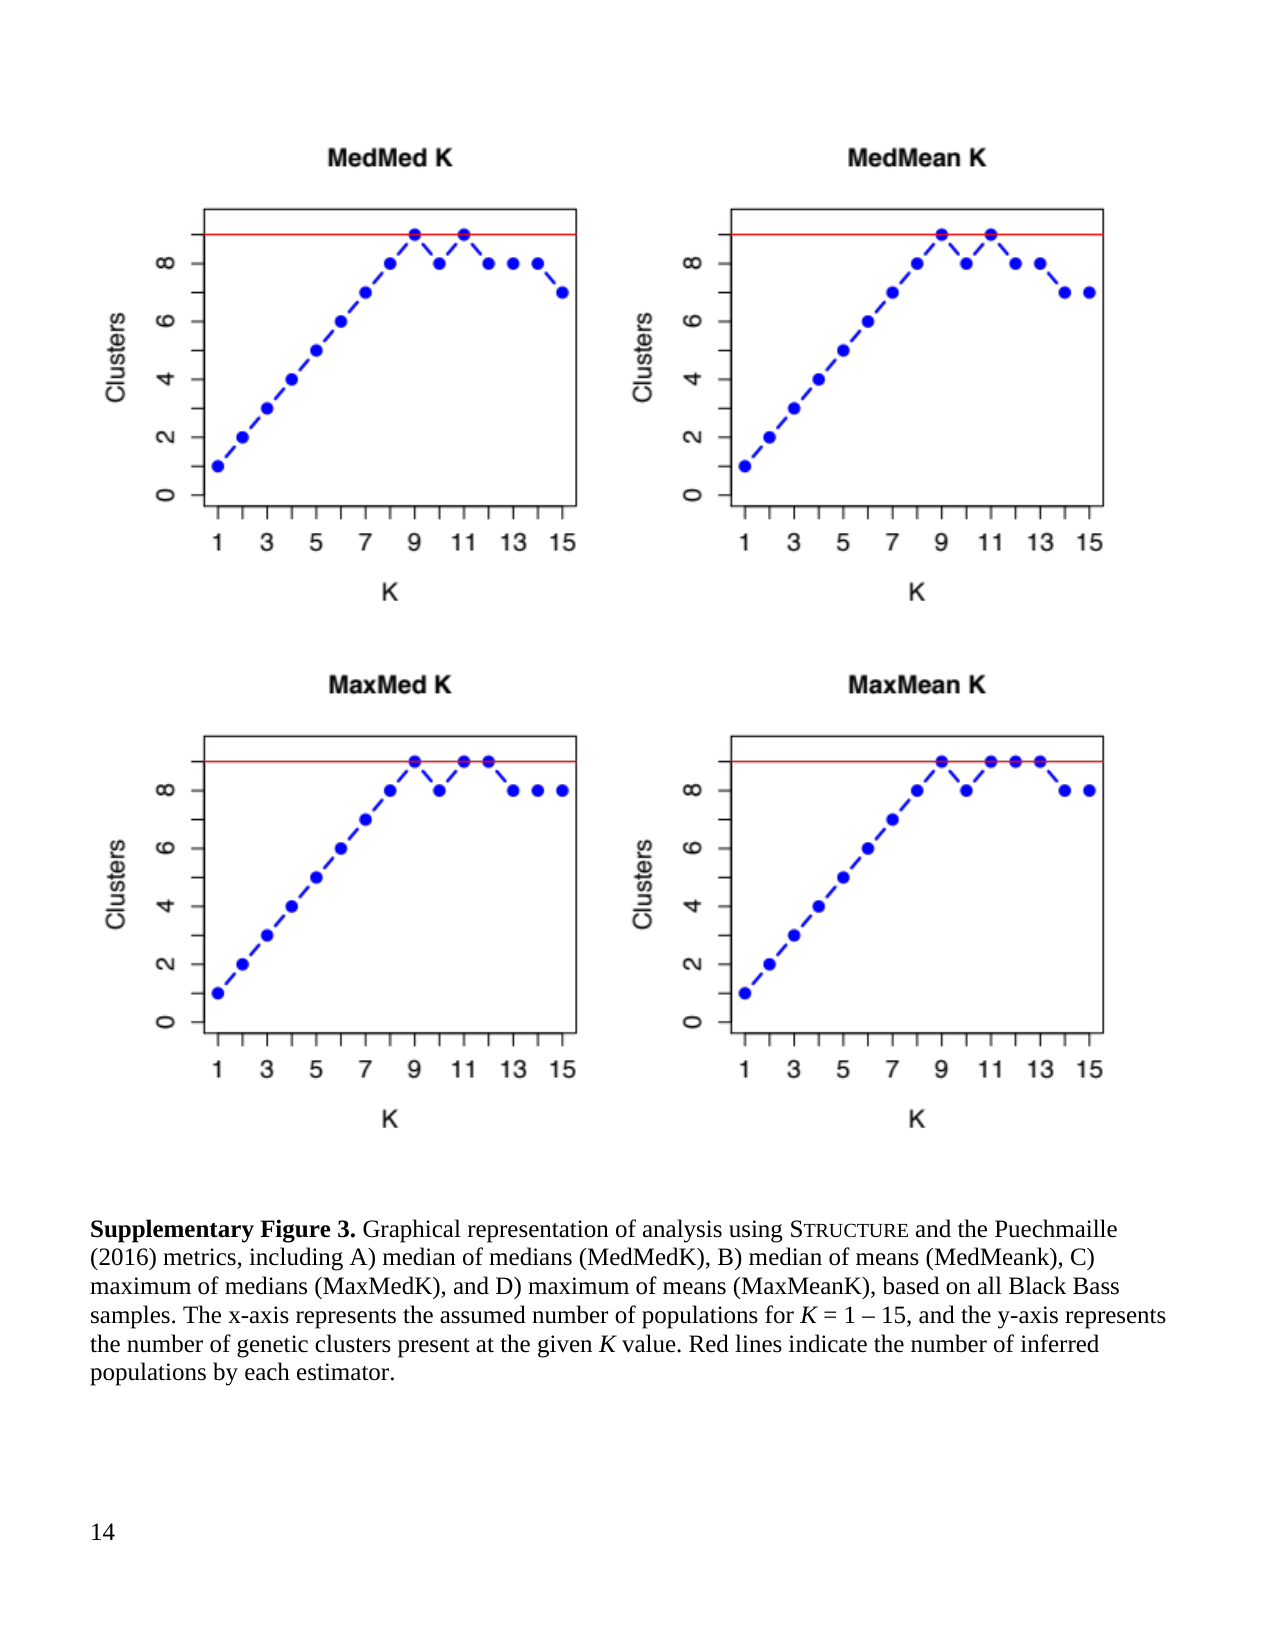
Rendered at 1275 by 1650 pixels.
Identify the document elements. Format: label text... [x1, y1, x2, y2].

text Supplementary Figure 3. Graphical representation of analysis using Structure and the Puechmaille (2016) metrics, including A) median of medians (MedMedK), B) median of means (MedMeank), C) maximum of medians (MaxMedK), and D) maximum of means (MaxMeanK), based on all Black Bass samples. The x-axis represents the assumed number of populations for K = 1 – 15, and the y-axis represents the number of genetic clusters present at the given K value. Red lines indicate the number of inferred populations by each estimator. [90, 1214, 1185, 1386]
